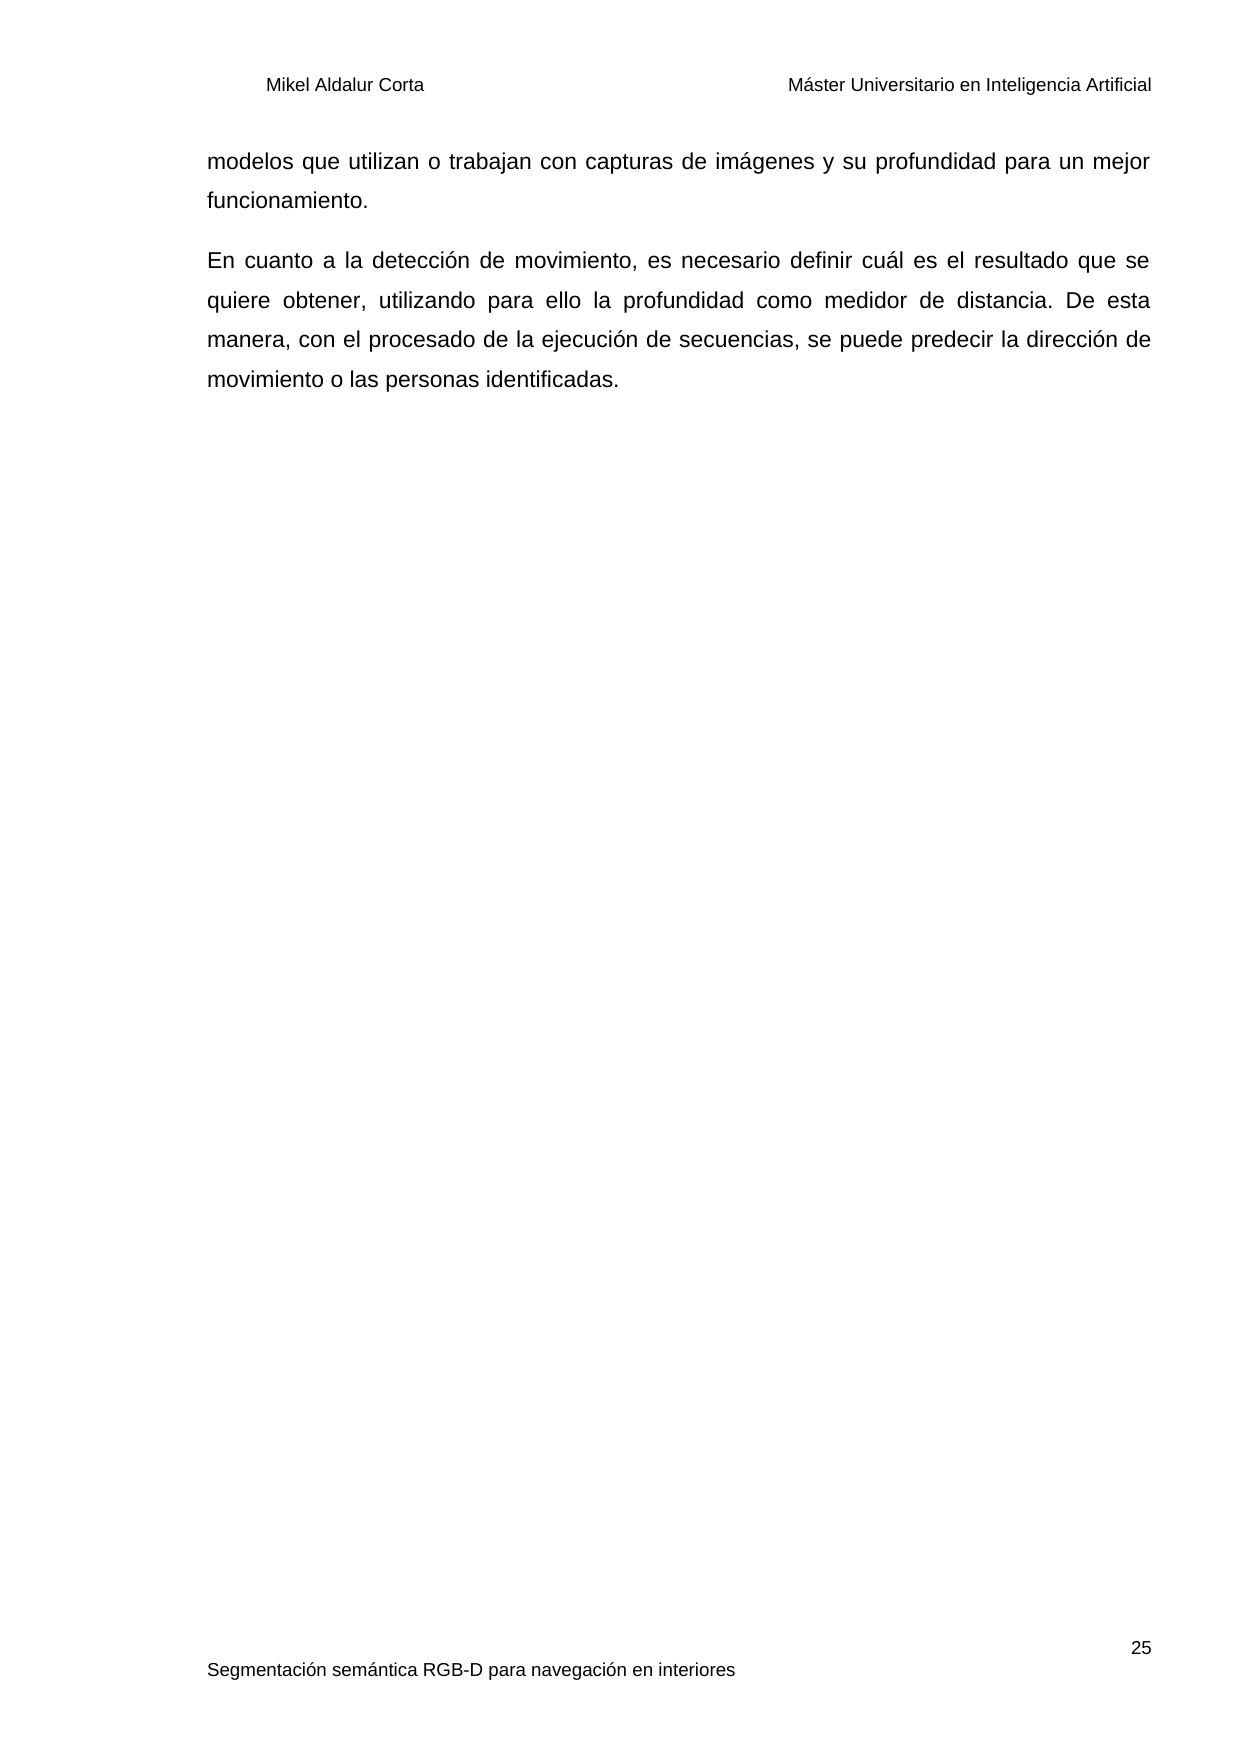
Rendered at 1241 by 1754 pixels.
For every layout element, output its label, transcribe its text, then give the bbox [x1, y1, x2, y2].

text En cuanto a la detección de movimiento, es necesario definir cuál es el resultado que se quiere obtener, utilizando para ello la profundidad como medidor de distancia. De esta manera, con el procesado de la ejecución de secuencias, se puede predecir la dirección de movimiento o las personas identificadas. [207, 247, 1152, 392]
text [207, 148, 1152, 213]
